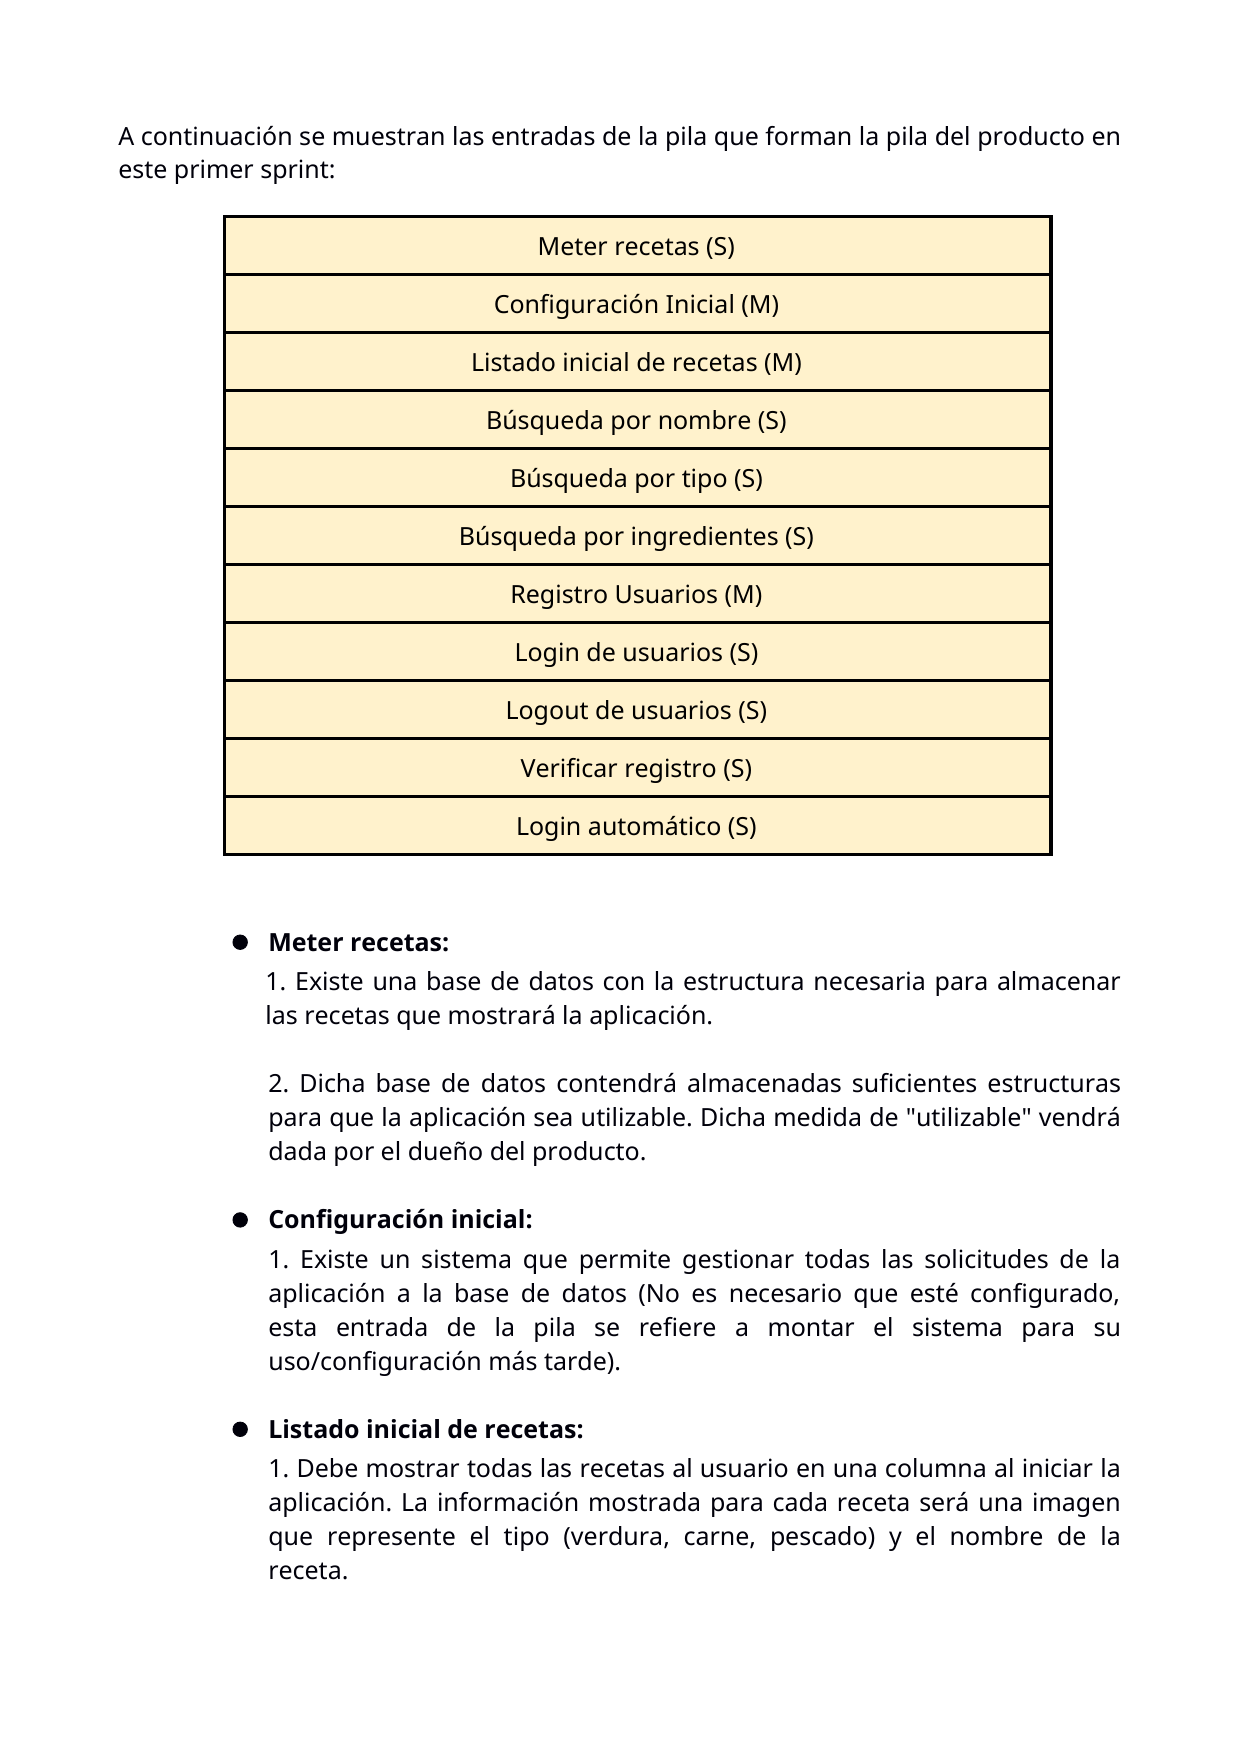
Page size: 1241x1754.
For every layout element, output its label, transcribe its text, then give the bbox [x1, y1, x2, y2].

list Configuración inicial: [231, 1202, 1122, 1236]
text 1. Existe una base de datos con la estructura necesaria para almacenar las recetas que mostrará la aplicación. [265, 964, 1122, 1032]
table_cell Registro Usuarios (M) [226, 566, 1049, 621]
table_cell Búsqueda por nombre (S) [226, 392, 1049, 447]
text 1. Debe mostrar todas las recetas al usuario en una columna al iniciar la aplicación. La información mostrada para cada receta será una imagen que represente el tipo (verdura, carne, pescado) y el nombre de la receta. [268, 1451, 1122, 1587]
list Meter recetas: [231, 924, 1122, 958]
table_cell Configuración Inicial (M) [226, 276, 1049, 331]
text 2. Dicha base de datos contendrá almacenadas suficientes estructuras para que la aplicación sea utilizable. Dicha medida de "utilizable" vendrá dada por el dueño del producto. [268, 1066, 1122, 1168]
list Listado inicial de recetas: [231, 1412, 1122, 1446]
text 1. Existe un sistema que permite gestionar todas las solicitudes de la aplicación a la base de datos (No es necesario que esté configurado, esta entrada de la pila se refiere a montar el sistema para su uso/configuración más tarde). [268, 1241, 1122, 1377]
table_cell Búsqueda por ingredientes (S) [226, 508, 1049, 563]
table_cell Verificar registro (S) [226, 740, 1049, 795]
table_cell Login automático (S) [226, 798, 1049, 853]
table_header Meter recetas (S) [226, 218, 1049, 273]
text A continuación se muestran las entradas de la pila que forman la pila del producto en este primer sprint: [118, 118, 1122, 186]
table_cell Login de usuarios (S) [226, 624, 1049, 679]
table_cell Logout de usuarios (S) [226, 682, 1049, 737]
table_cell Listado inicial de recetas (M) [226, 334, 1049, 389]
table_cell Búsqueda por tipo (S) [226, 450, 1049, 505]
